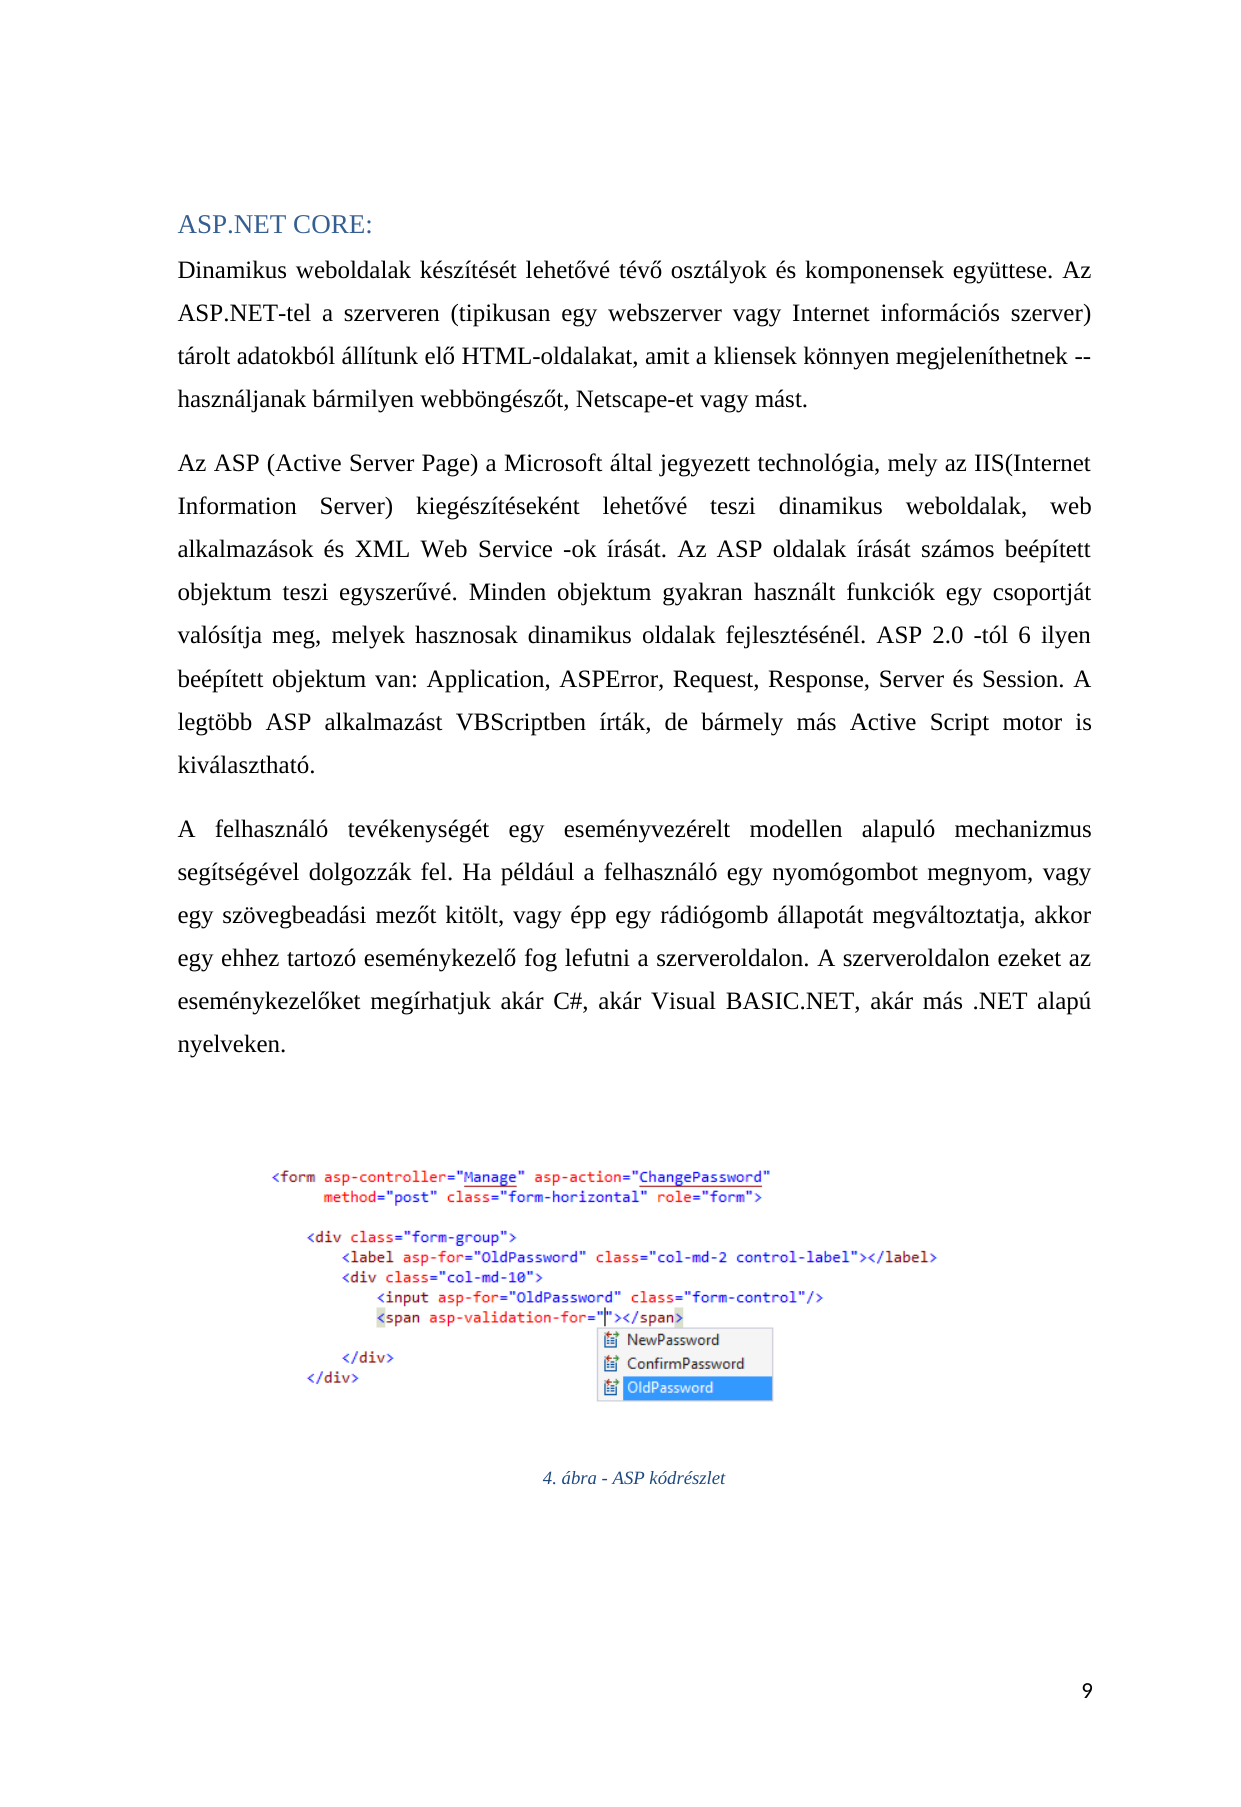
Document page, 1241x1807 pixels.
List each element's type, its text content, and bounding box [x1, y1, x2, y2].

subtitle ASP.NET CORE: [177, 208, 1092, 239]
text A felhasználó tevékenységét egy eseményvezérelt modellen alapuló mechanizmus segítségével dolgozzák fel. Ha például a felhasználó egy nyomógombot megnyom, vagy egy szövegbeadási mezőt kitölt, vagy épp egy rádiógomb állapotát megváltoztatja, akkor egy ehhez tartozó eseménykezelő fog lefutni a szerveroldalon. A szerveroldalon ezeket az eseménykezelőket megírhatjuk akár C#, akár Visual BASIC.NET, akár más .NET alapú nyelveken. [177, 814, 1092, 1058]
text 4. ábra - ASP kódrészlet [177, 1467, 1092, 1489]
text Az ASP (Active Server Page) a Microsoft által jegyezett technológia, mely az IIS(Internet Information Server) kiegészítéseként lehetővé teszi dinamikus weboldalak, web alkalmazások és XML Web Service -ok írását. Az ASP oldalak írását számos beépített objektum teszi egyszerűvé. Minden objektum gyakran használt funkciók egy csoportját valósítja meg, melyek hasznosak dinamikus oldalak fejlesztésénél. ASP 2.0 -tól 6 ilyen beépített objektum van: Application, ASPError, Request, Response, Server és Session. A legtöbb ASP alkalmazást VBScriptben írták, de bármely más Active Script motor is kiválasztható. [177, 448, 1092, 779]
picture [259, 1157, 1010, 1433]
text Dinamikus weboldalak készítését lehetővé tévő osztályok és komponensek együttese. Az ASP.NET-tel a szerveren (tipikusan egy webszerver vagy Internet információs szerver) tárolt adatokból állítunk elő HTML-oldalakat, amit a kliensek könnyen megjeleníthetnek -- használjanak bármilyen webböngészőt, Netscape-et vagy mást. [177, 255, 1092, 413]
